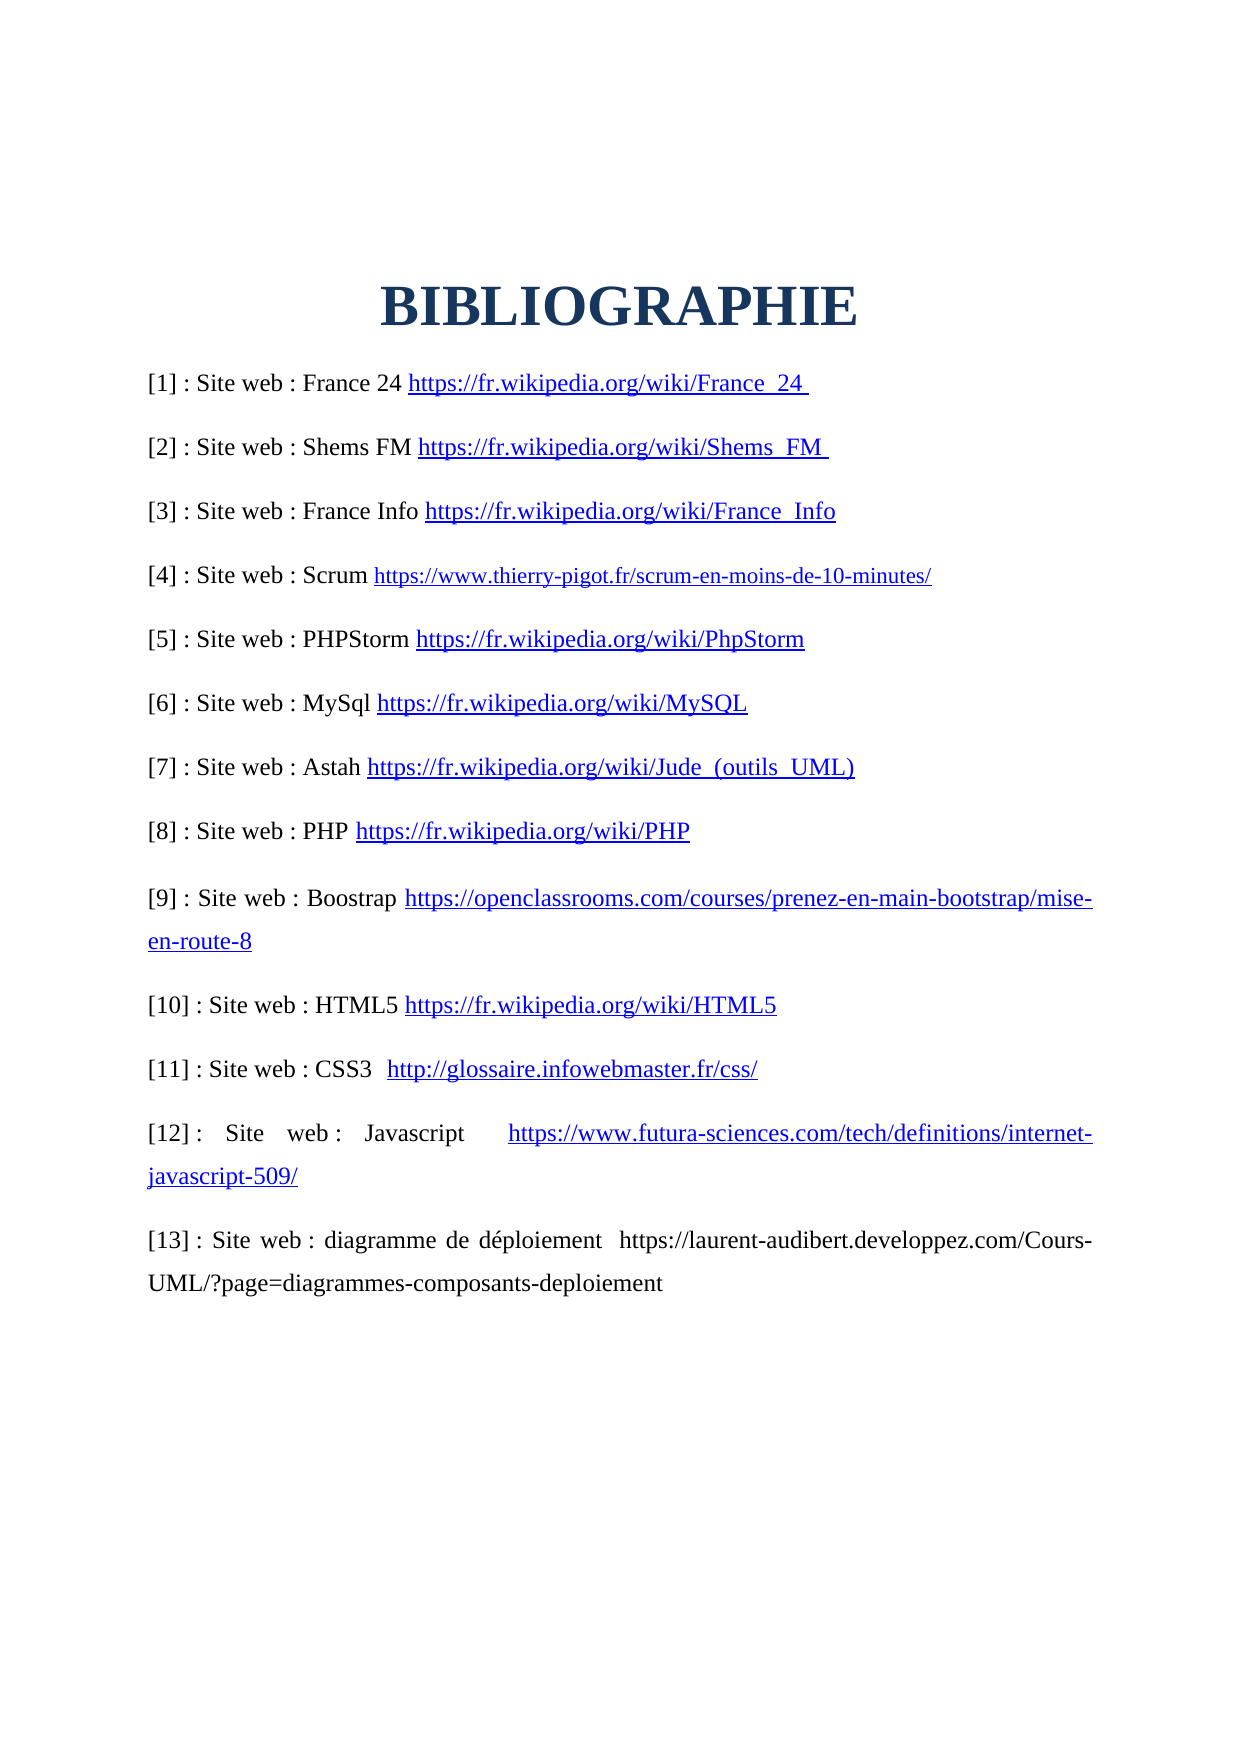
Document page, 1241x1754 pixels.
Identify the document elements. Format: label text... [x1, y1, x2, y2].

text [9] : Site web : Boostrap https://openclassrooms.com/courses/prenez-en-main-bootstrap/mise-en-route-8 [148, 883, 1093, 954]
text [13] : Site web : diagramme de déploiement https://laurent-audibert.developpez.com/Cours-UML/?page=diagrammes-composants-deploiement [148, 1225, 1093, 1297]
text [4] : Site web : Scrum https://www.thierry-pigot.fr/scrum-en-moins-de-10-minutes/ [148, 560, 1093, 589]
text [3] : Site web : France Info https://fr.wikipedia.org/wiki/France_Info [148, 496, 1093, 525]
text [11] : Site web : CSS3 http://glossaire.infowebmaster.fr/css/ [148, 1054, 1093, 1082]
text [7] : Site web : Astah https://fr.wikipedia.org/wiki/Jude_(outils_UML) [148, 752, 1093, 781]
text [12] : Site web : Javascript https://www.futura-sciences.com/tech/definitions/internet-javascript-509/ [148, 1118, 1093, 1189]
text [6] : Site web : MySql https://fr.wikipedia.org/wiki/MySQL [148, 688, 1093, 717]
text [10] : Site web : HTML5 https://fr.wikipedia.org/wiki/HTML5 [148, 990, 1093, 1018]
text [1] : Site web : France 24 https://fr.wikipedia.org/wiki/France_24 [148, 368, 1093, 397]
text [8] : Site web : PHP https://fr.wikipedia.org/wiki/PHP [148, 816, 1093, 845]
text BIBLIOGRAPHIE [148, 271, 1093, 338]
text [5] : Site web : PHPStorm https://fr.wikipedia.org/wiki/PhpStorm [148, 624, 1093, 653]
text [2] : Site web : Shems FM https://fr.wikipedia.org/wiki/Shems_FM [148, 432, 1093, 461]
